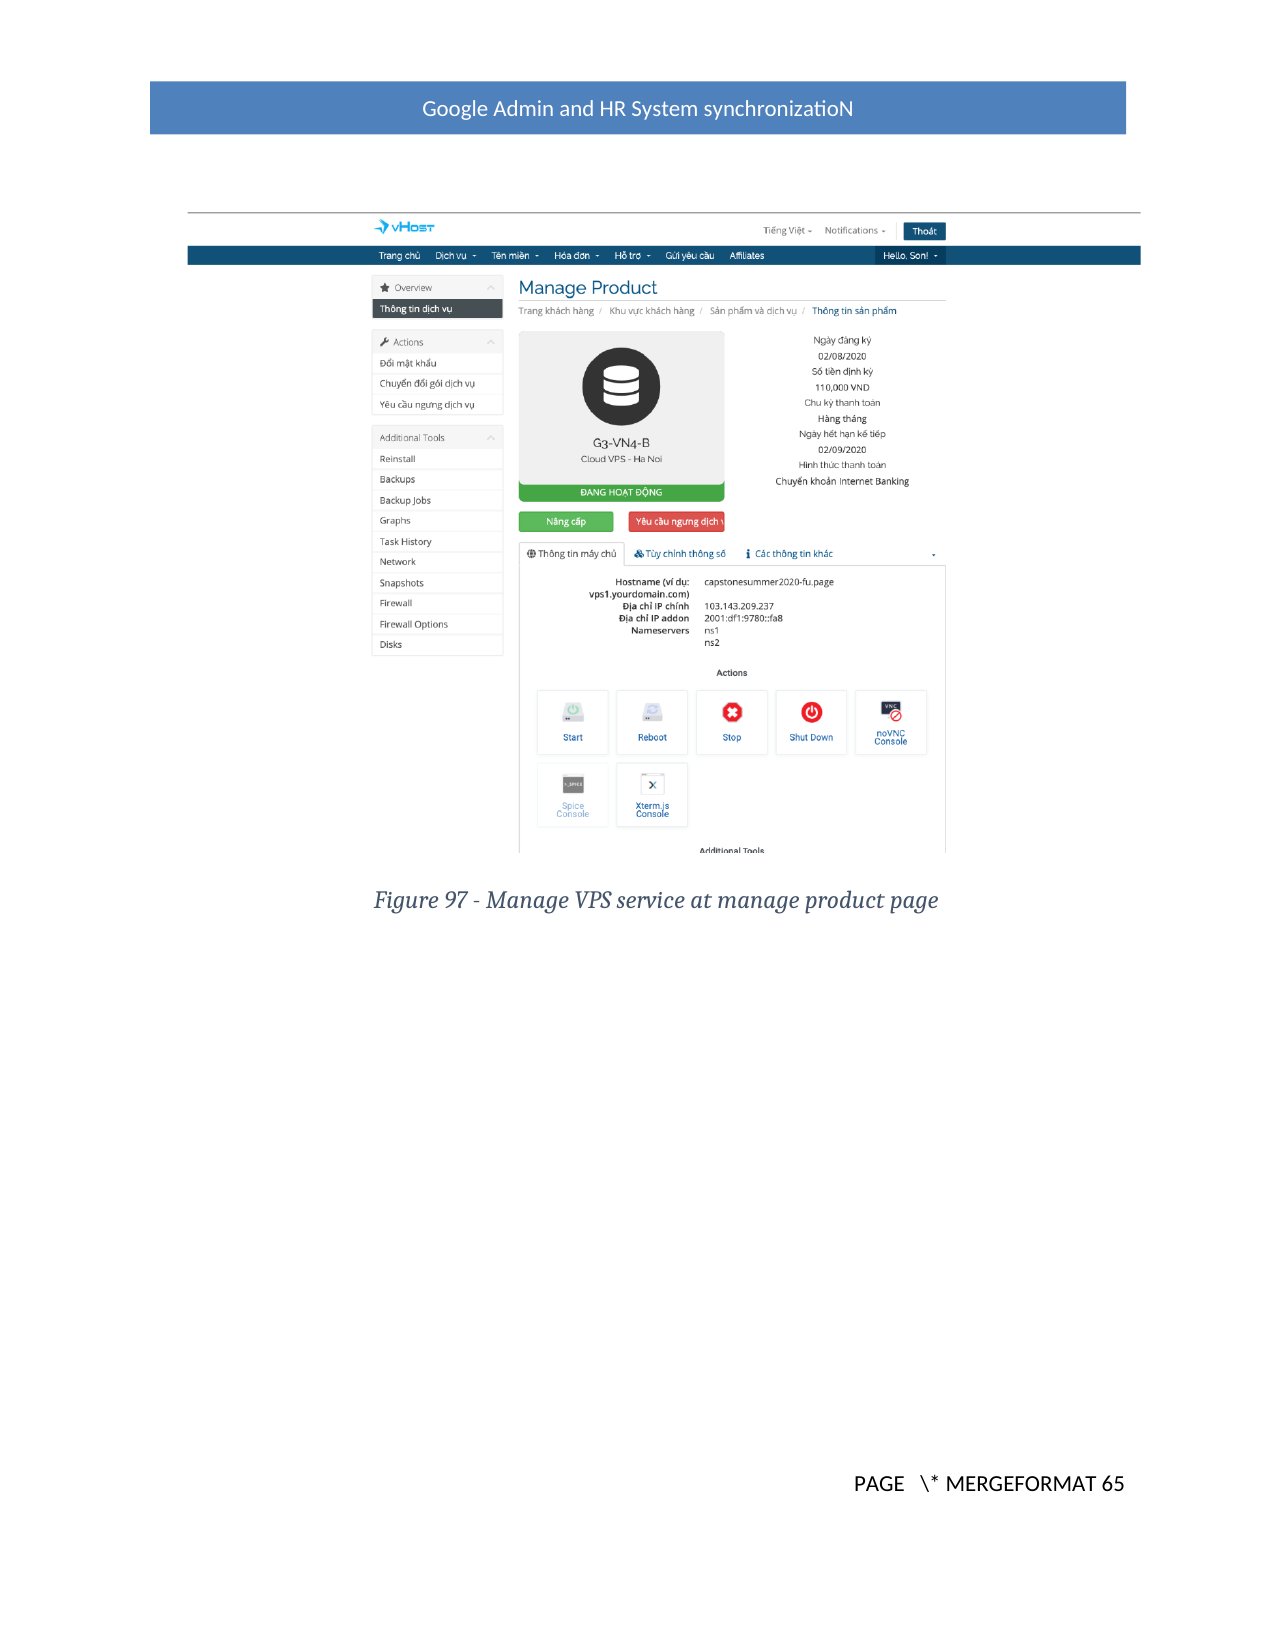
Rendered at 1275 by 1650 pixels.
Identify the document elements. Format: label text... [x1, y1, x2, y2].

picture [187, 212, 1141, 853]
text Figure 97 - Manage VPS service at manage product page [187, 886, 1125, 914]
